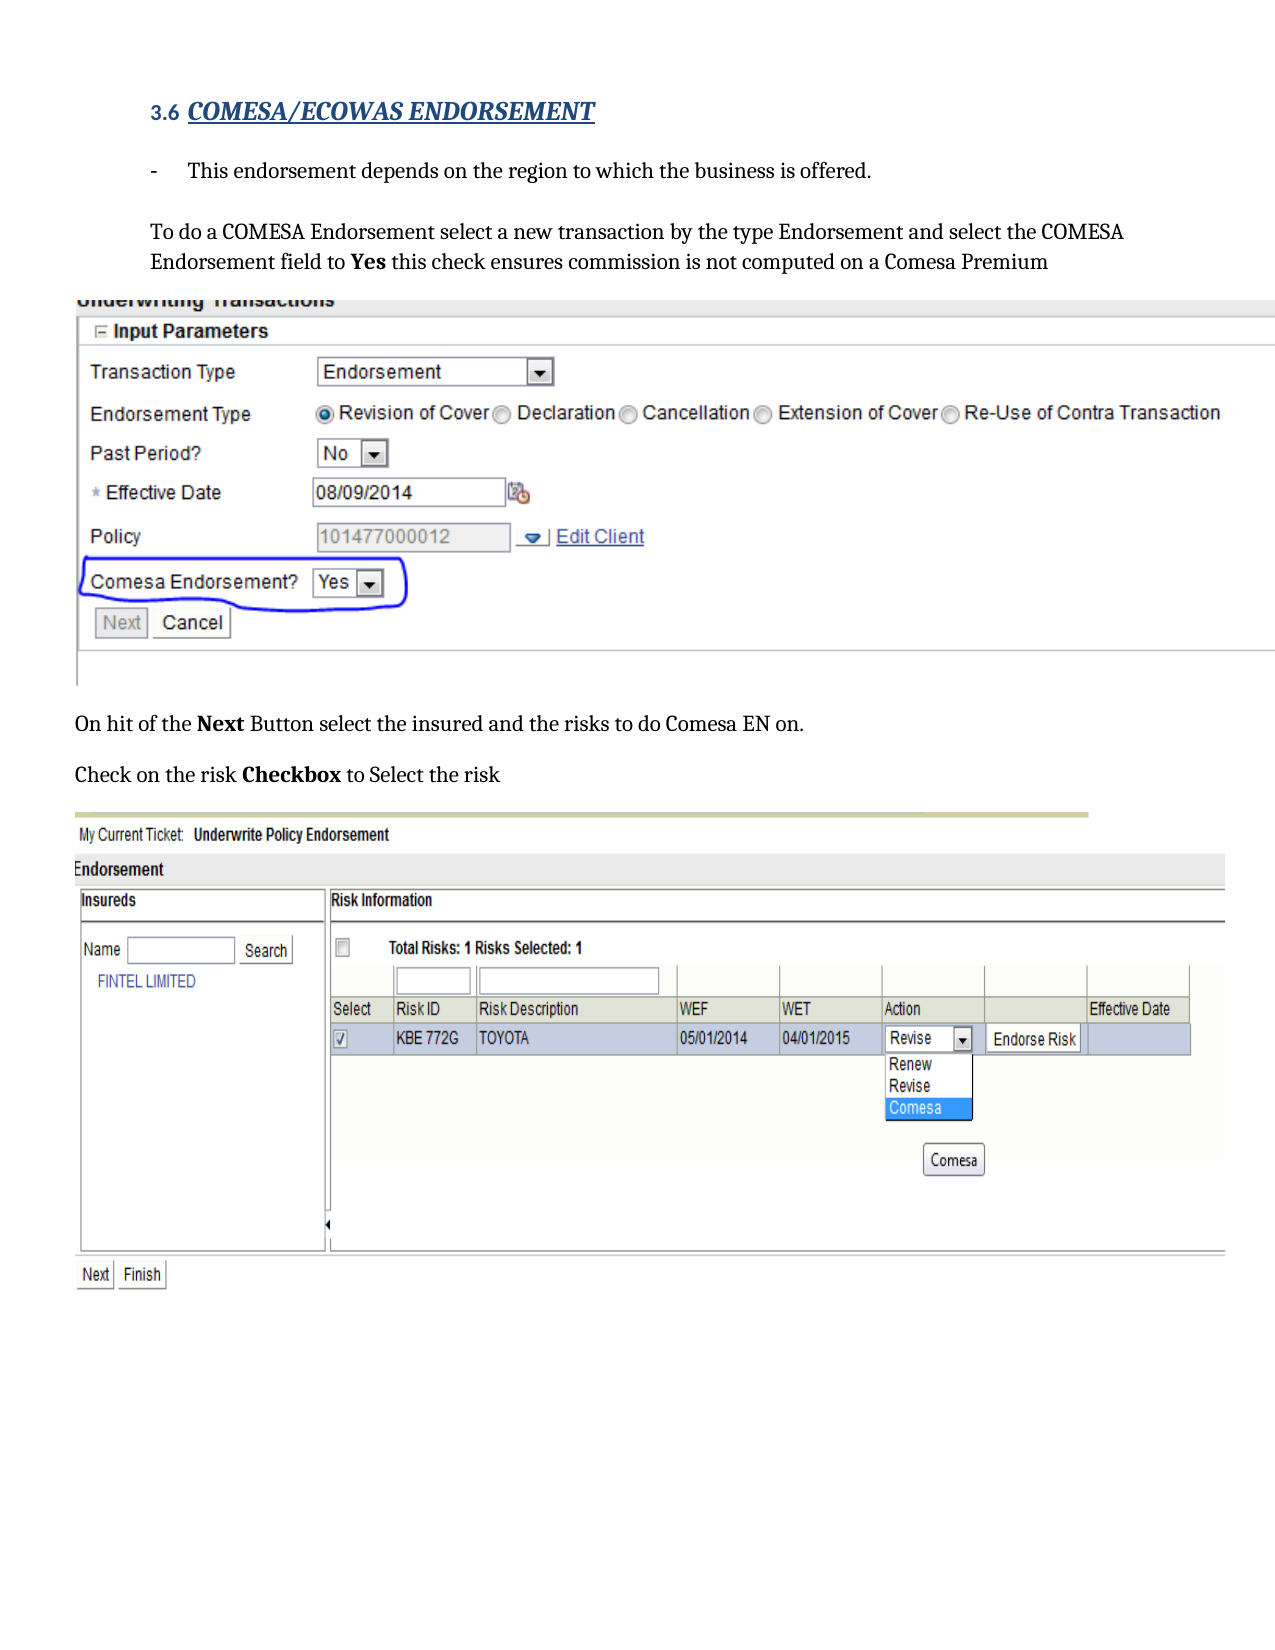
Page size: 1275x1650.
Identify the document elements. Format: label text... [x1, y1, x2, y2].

text On hit of the Next Button select the insured and the risks to do Comesa EN on. [75, 711, 1200, 737]
text To do a COMESA Endorsement select a new transaction by the type Endorsement and select the COMESA Endorsement field to Yes this check ensures commission is not computed on a Comesa Premium [150, 219, 1200, 275]
picture [75, 300, 1275, 686]
list COMESA/ECOWAS ENDORSEMENT [150, 96, 1200, 127]
list This endorsement depends on the region to which the business is offered. [150, 157, 1200, 184]
text Check on the risk Checkbox to Select the risk [75, 762, 1200, 788]
picture [75, 812, 1226, 1323]
